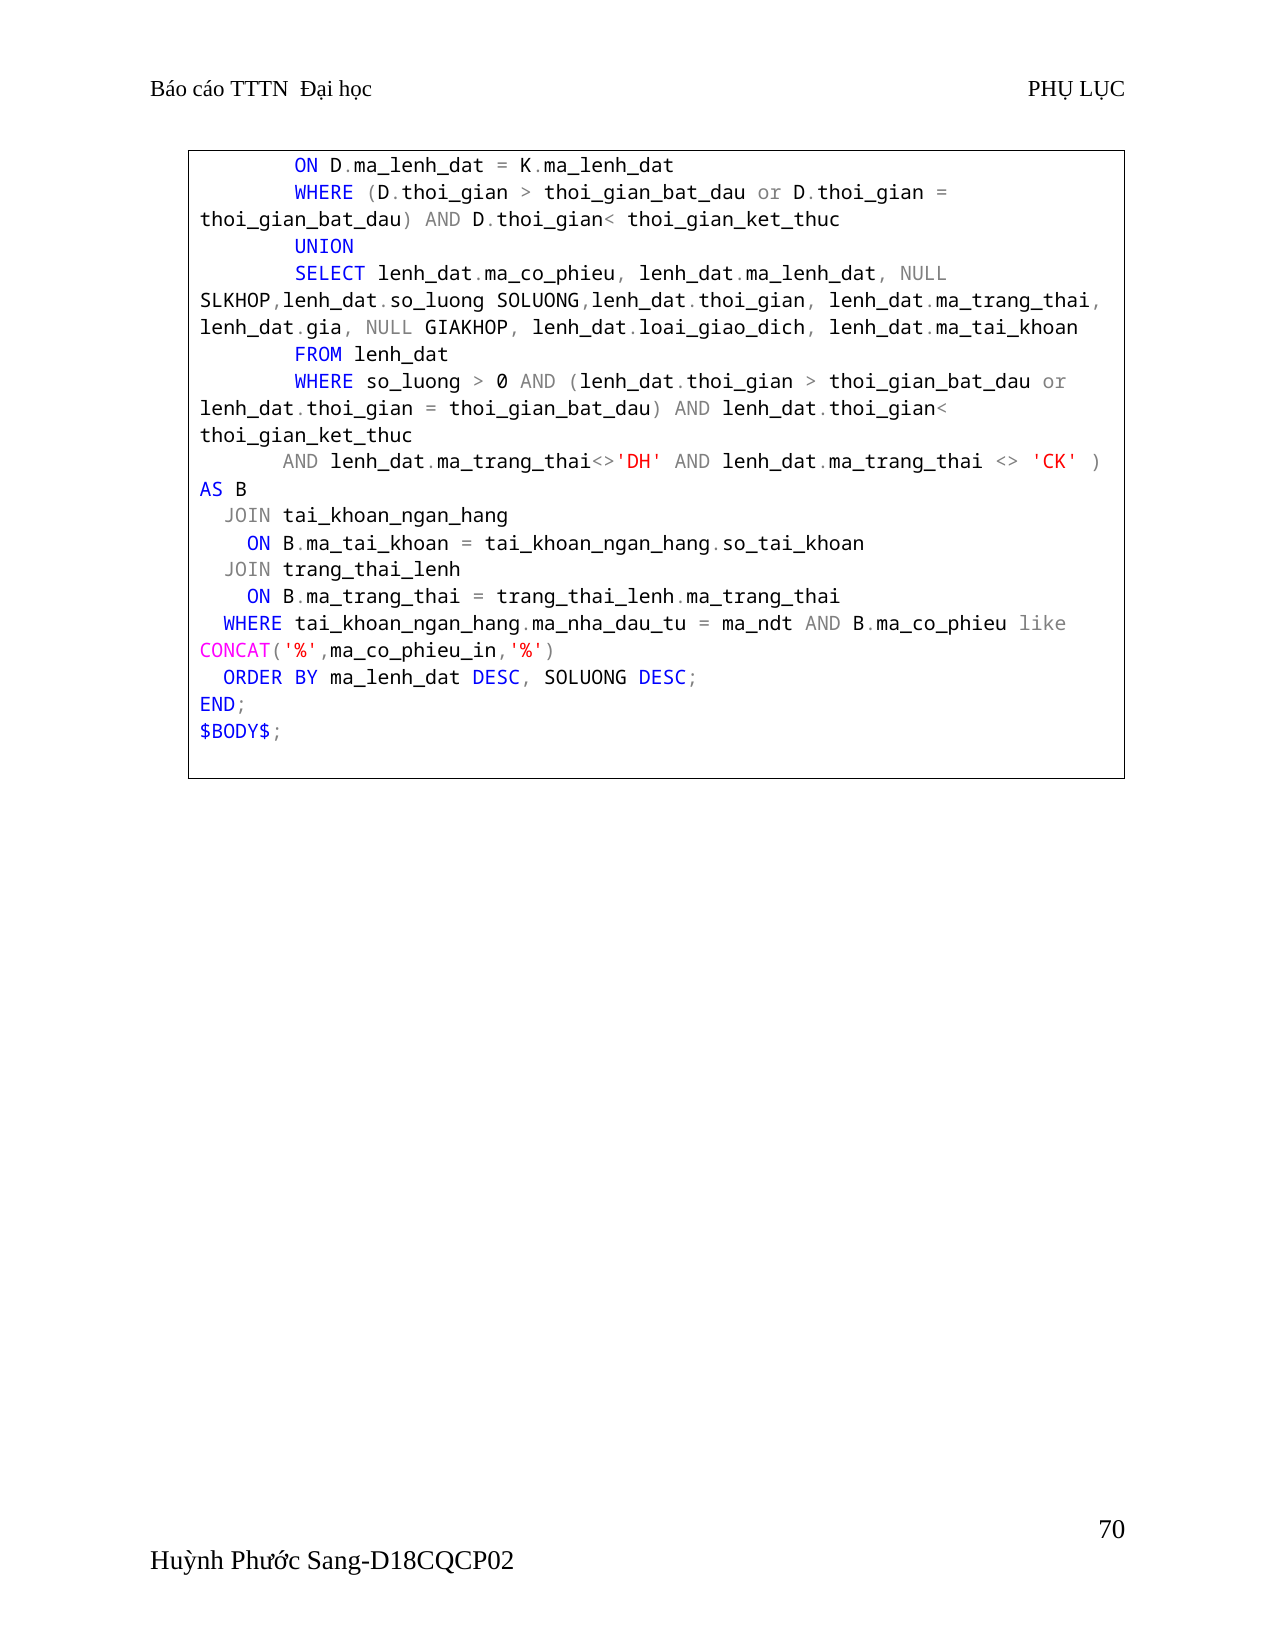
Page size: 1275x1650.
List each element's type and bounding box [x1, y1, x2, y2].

table_header [189, 151, 1124, 778]
